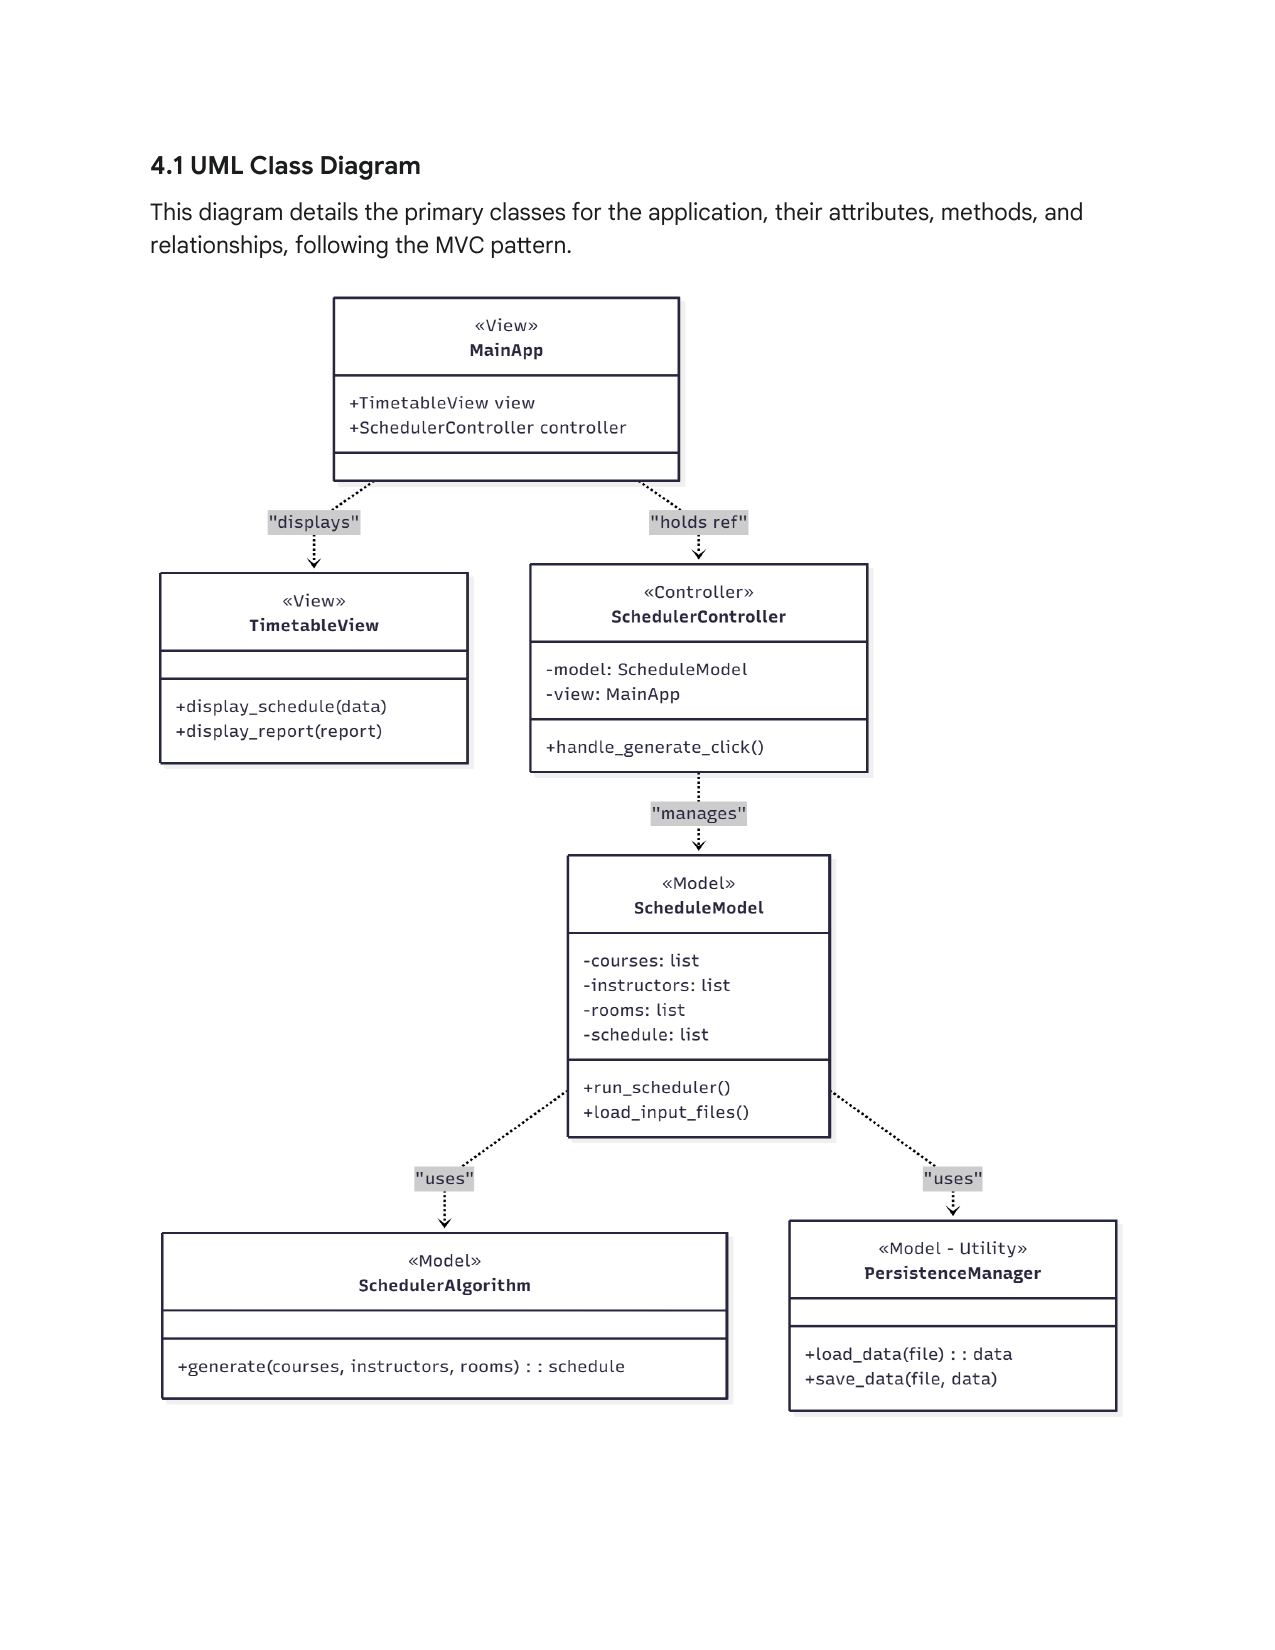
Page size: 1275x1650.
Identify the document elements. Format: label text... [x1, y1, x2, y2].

text This diagram details the primary classes for the application, their attributes, methods, and relationships, following the MVC pattern. [150, 198, 1125, 260]
picture [150, 288, 1125, 1420]
subtitle 4.1 UML Class Diagram [150, 150, 1125, 181]
